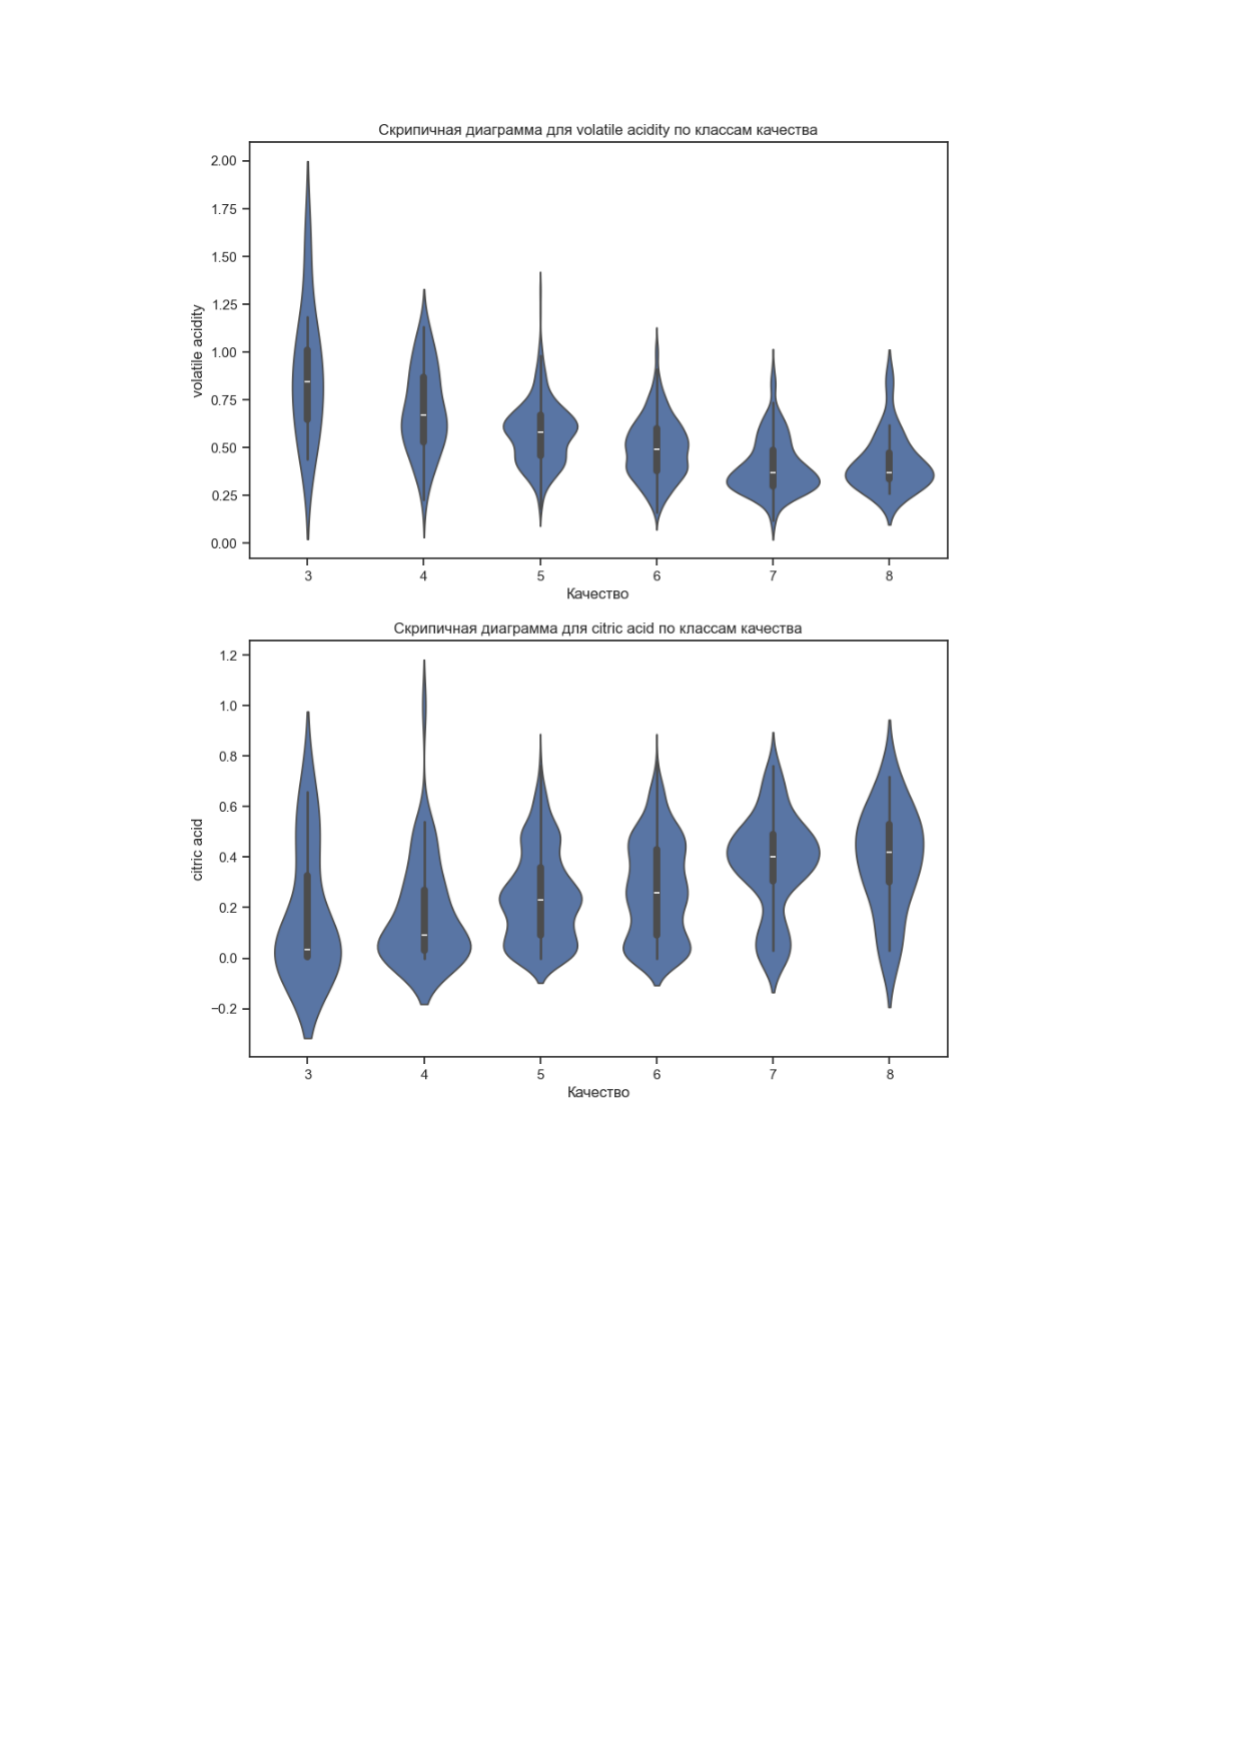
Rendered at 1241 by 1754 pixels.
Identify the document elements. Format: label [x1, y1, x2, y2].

picture [177, 118, 1152, 1107]
